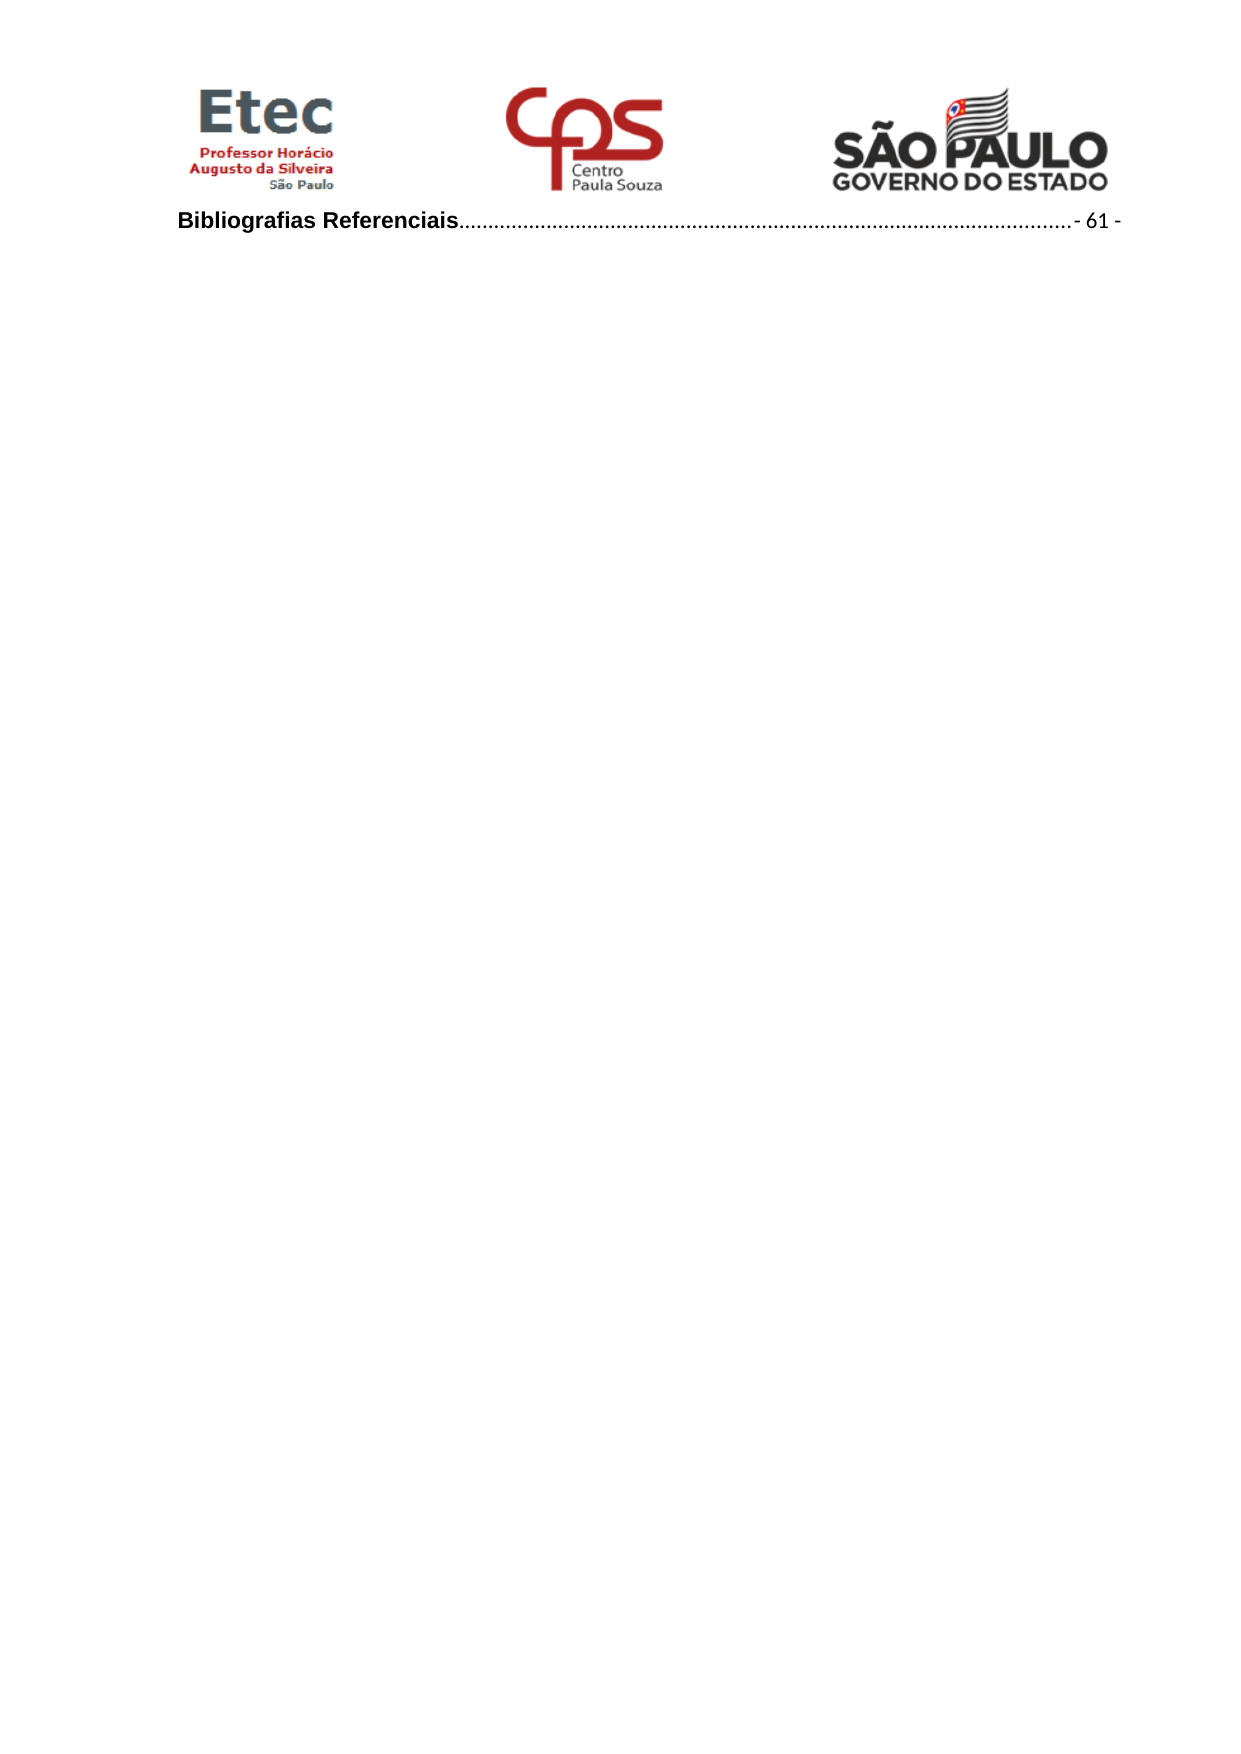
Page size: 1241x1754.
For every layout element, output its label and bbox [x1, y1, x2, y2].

picture [177, 73, 1123, 207]
